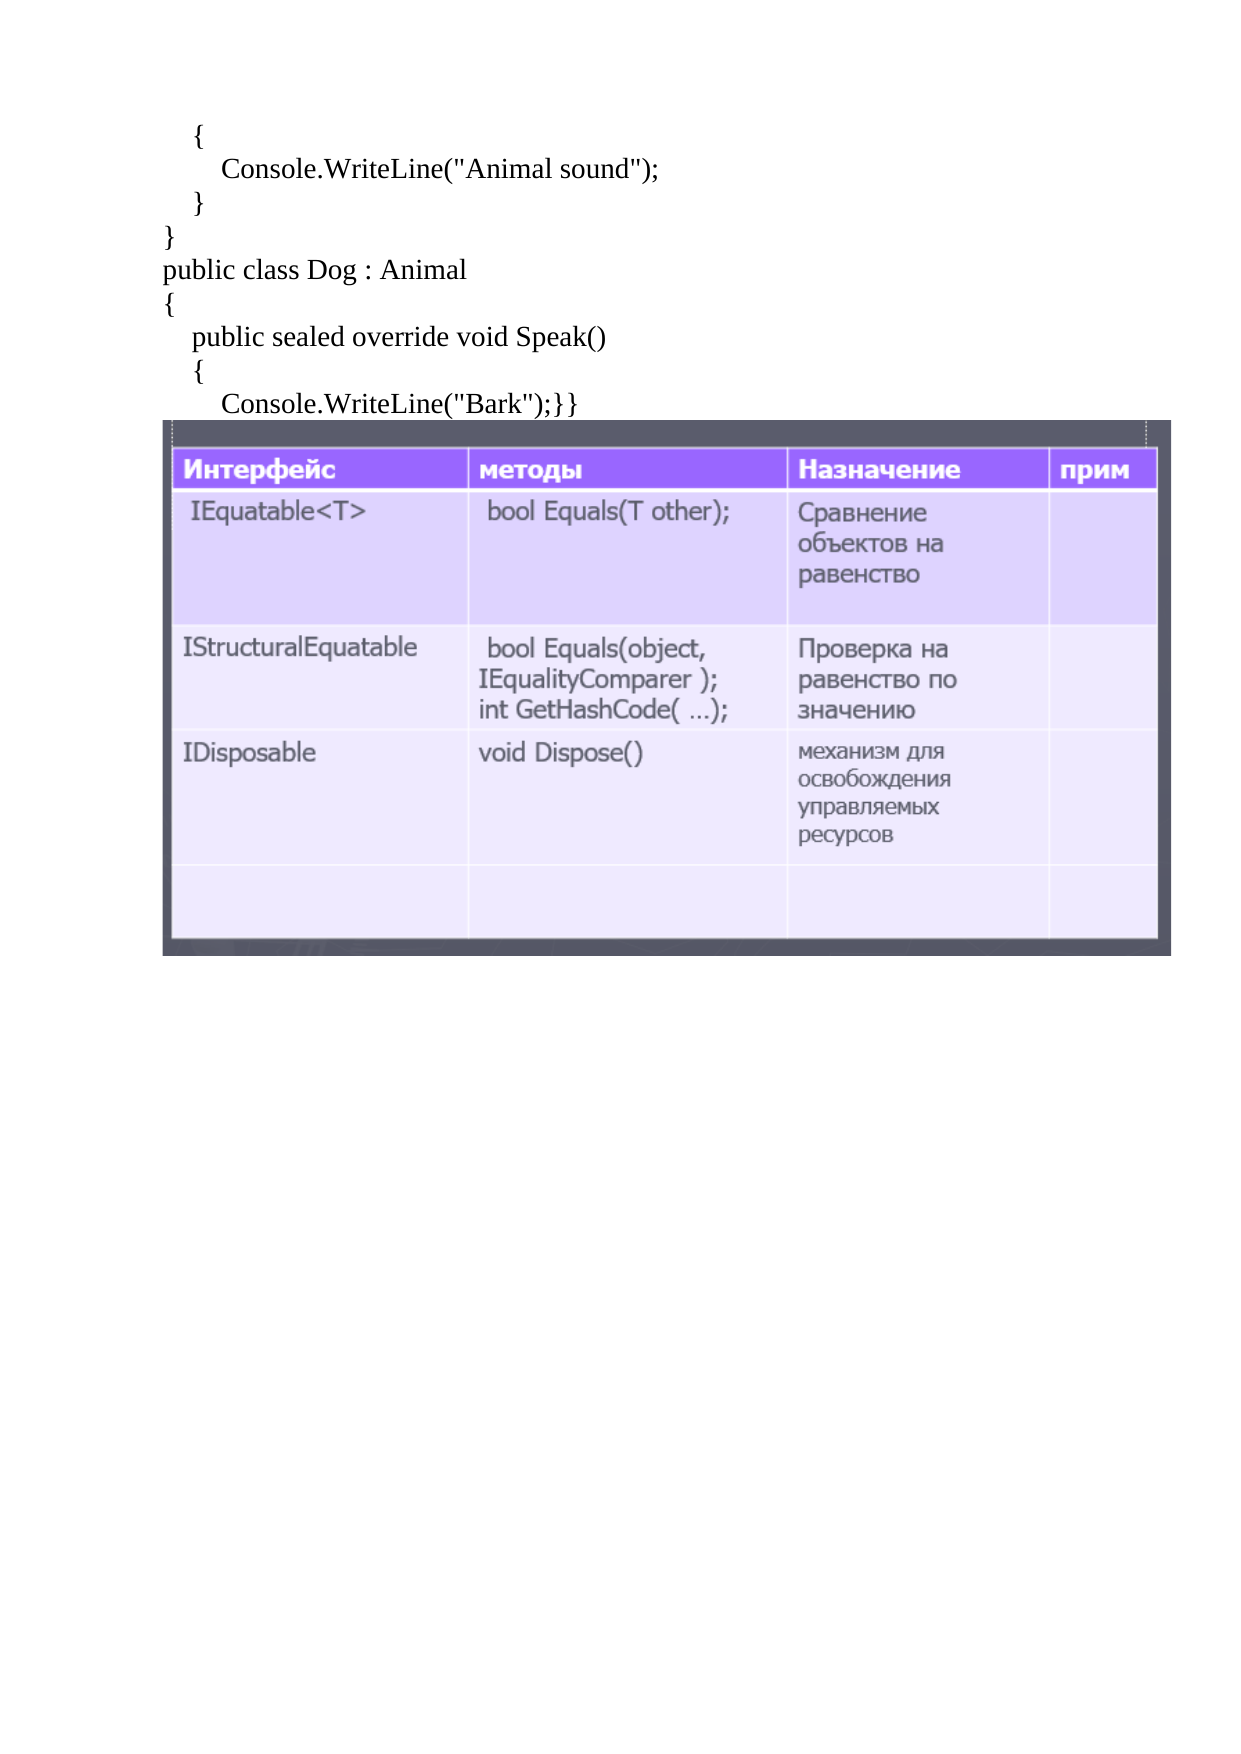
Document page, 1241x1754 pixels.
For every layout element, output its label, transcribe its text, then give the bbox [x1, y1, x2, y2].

picture [162, 420, 1172, 956]
text { [89, 286, 1152, 319]
text { [89, 353, 1152, 386]
text Console.WriteLine("Animal sound"); [89, 152, 1152, 185]
text } [89, 219, 1152, 252]
text { [89, 118, 1152, 152]
text public class Dog : Animal [89, 252, 1152, 286]
text Console.WriteLine("Bark");}} [89, 386, 1152, 420]
text } [89, 185, 1152, 219]
text public sealed override void Speak() [89, 319, 1152, 353]
